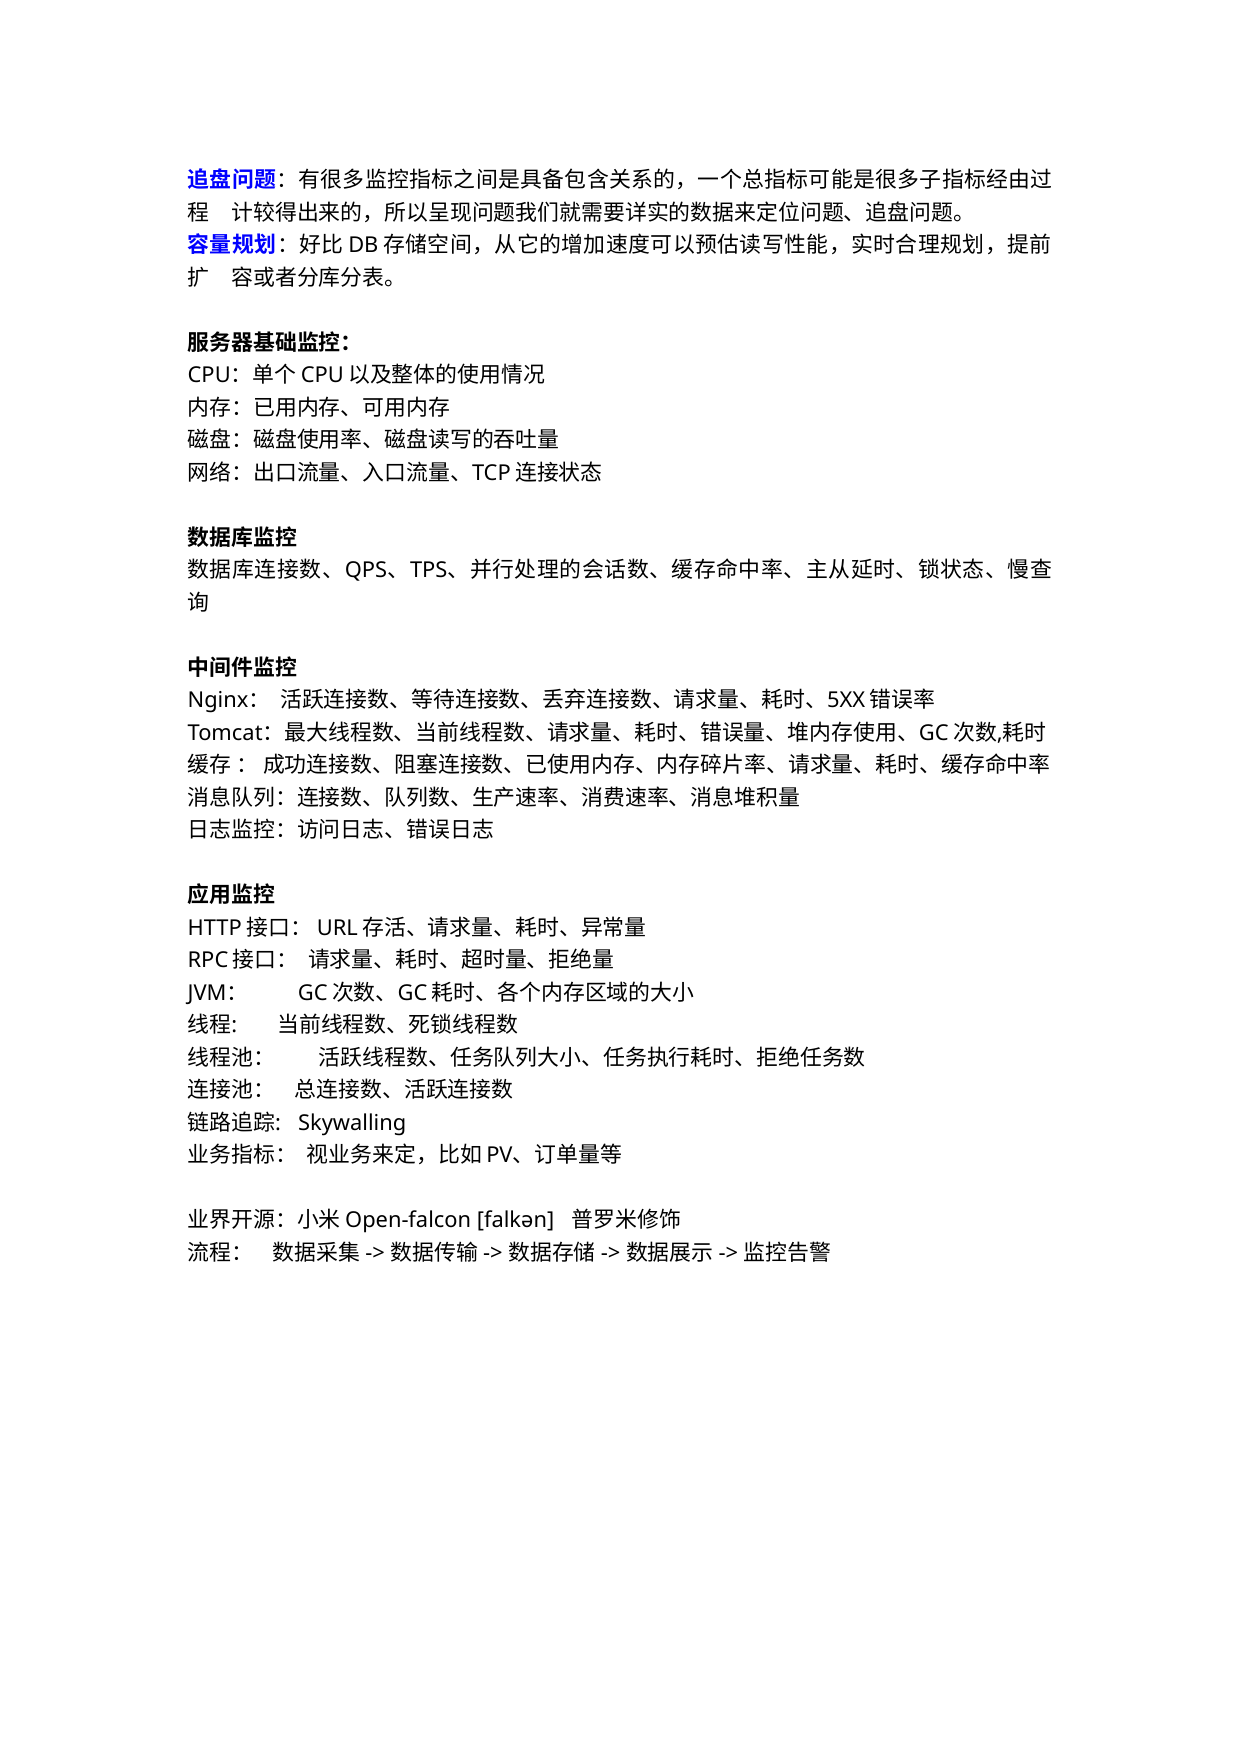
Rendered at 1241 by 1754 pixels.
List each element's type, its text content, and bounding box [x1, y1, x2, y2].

text 线程池： 活跃线程数、任务队列大小、任务执行耗时、拒绝任务数 [187, 1039, 1053, 1072]
text Nginx： 活跃连接数、等待连接数、丢弃连接数、请求量、耗时、5XX错误率 [187, 682, 1053, 714]
text 服务器基础监控： [187, 324, 1053, 357]
text 业界开源：小米Open-falcon [falkən] 普罗米修饰 [187, 1202, 1053, 1234]
text 数据库连接数、QPS、TPS、并行处理的会话数、缓存命中率、主从延时、锁状态、慢查询 [187, 552, 1053, 617]
text 网络：出口流量、入口流量、TCP连接状态 [187, 454, 1053, 487]
text 连接池： 总连接数、活跃连接数 [187, 1072, 1053, 1104]
text 缓存 ： 成功连接数、阻塞连接数、已使用内存、内存碎片率、请求量、耗时、缓存命中率 [187, 747, 1053, 779]
text 线程: 当前线程数、死锁线程数 [187, 1007, 1053, 1039]
text 数据库监控 [187, 519, 1053, 552]
text 应用监控 [187, 877, 1053, 909]
text Tomcat：最大线程数、当前线程数、请求量、耗时、错误量、堆内存使用、GC次数,耗时 [187, 714, 1053, 747]
text CPU：单个CPU以及整体的使用情况 [187, 357, 1053, 389]
text 消息队列：连接数、队列数、生产速率、消费速率、消息堆积量 [187, 779, 1053, 812]
text JVM： GC次数、GC耗时、各个内存区域的大小 [187, 974, 1053, 1007]
text 内存：已用内存、可用内存 [187, 389, 1053, 422]
text HTTP接口： URL存活、请求量、耗时、异常量 [187, 909, 1053, 942]
text 追盘问题：有很多监控指标之间是具备包含关系的，一个总指标可能是很多子指标经由过程 计较得出来的，所以呈现问题我们就需要详实的数据来定位问题、追盘问题。 [187, 162, 1053, 227]
text 容量规划：好比DB存储空间，从它的增加速度可以预估读写性能，实时合理规划，提前扩 容或者分库分表。 [187, 227, 1053, 292]
text RPC接口： 请求量、耗时、超时量、拒绝量 [187, 942, 1053, 974]
text 磁盘：磁盘使用率、磁盘读写的吞吐量 [187, 422, 1053, 454]
text 中间件监控 [187, 649, 1053, 682]
text 业务指标： 视业务来定，比如PV、订单量等 [187, 1137, 1053, 1169]
text 流程： 数据采集 -> 数据传输 -> 数据存储 -> 数据展示 -> 监控告警 [187, 1234, 1053, 1267]
text 链路追踪: Skywalling [187, 1104, 1053, 1137]
text 日志监控：访问日志、错误日志 [187, 812, 1053, 844]
